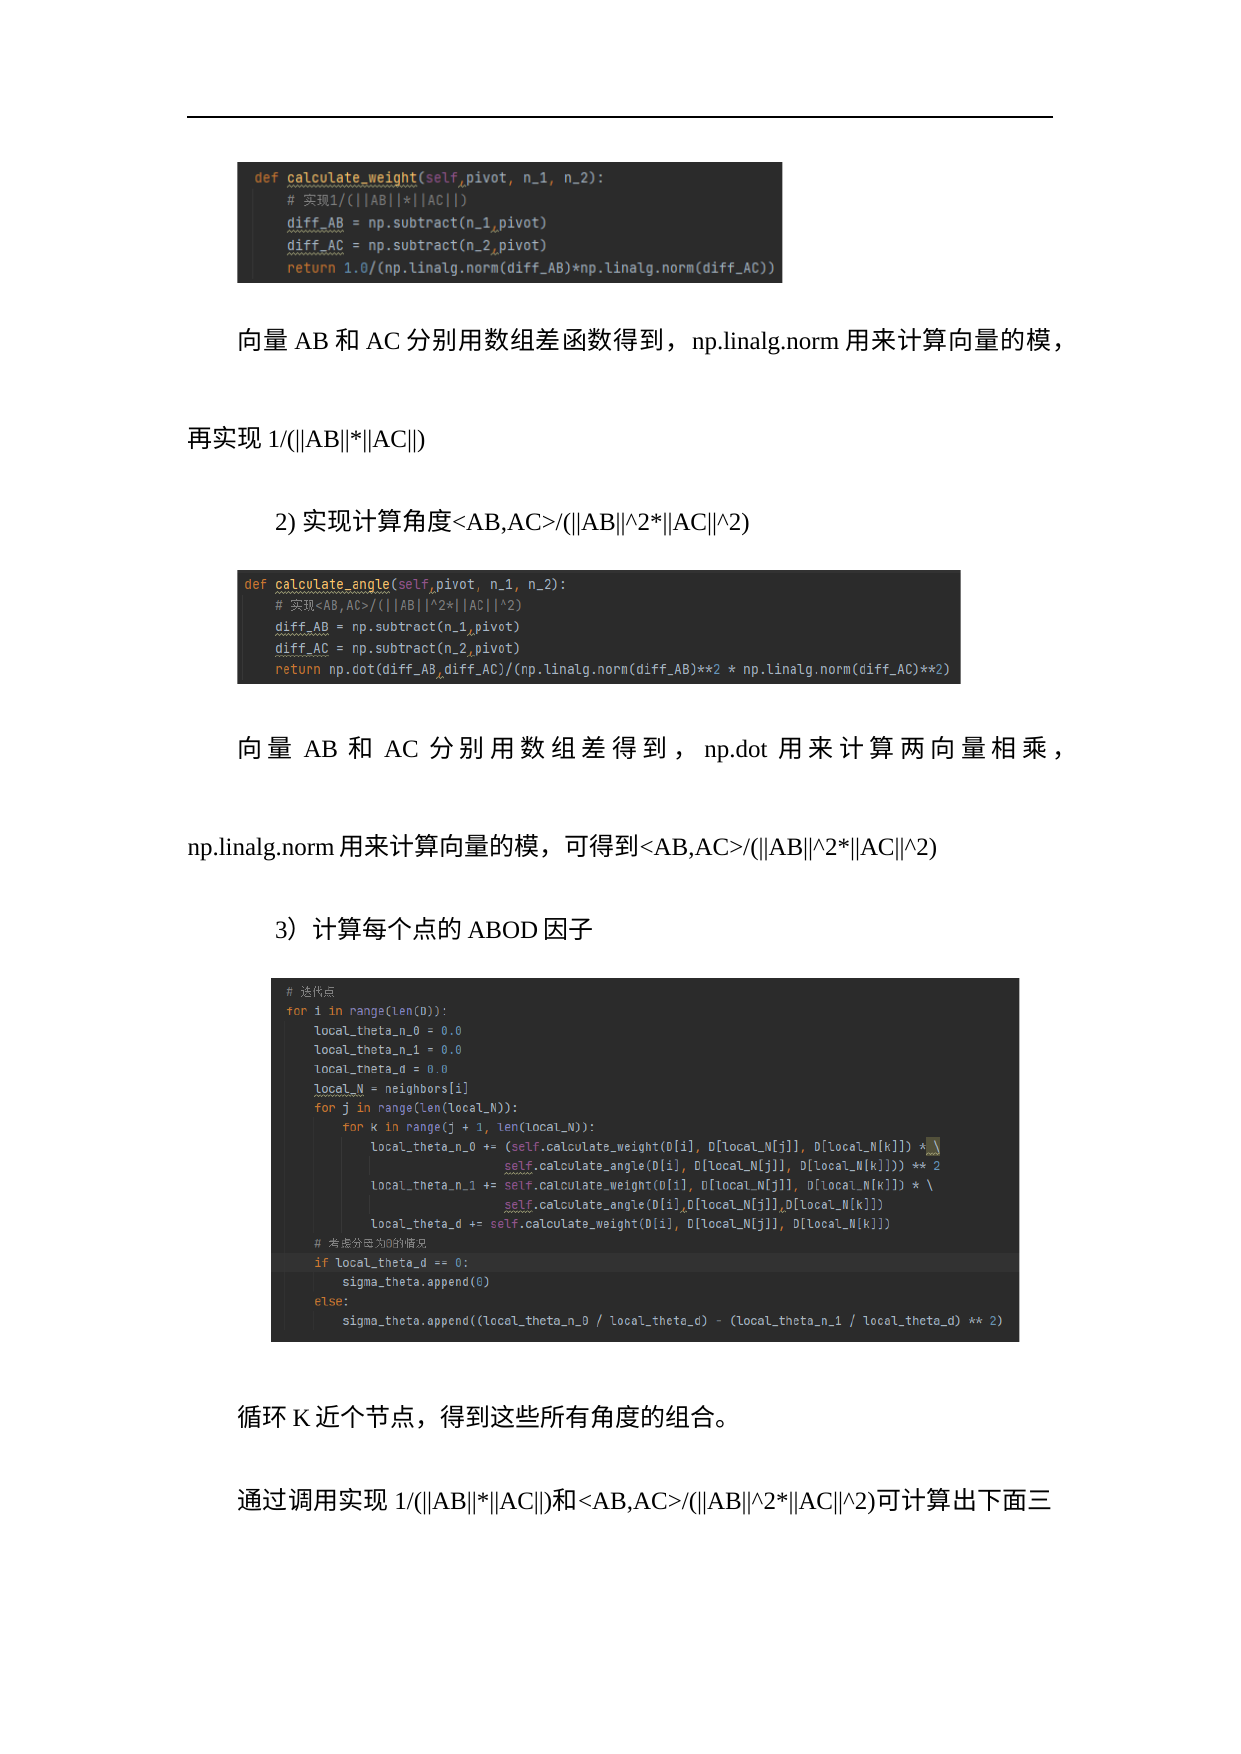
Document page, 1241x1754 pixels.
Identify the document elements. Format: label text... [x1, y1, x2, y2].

text 向量AB和AC分别用数组差函数得到，np.linalg.norm用来计算向量的模，再实现1/(||AB||*||AC||) [187, 306, 1053, 469]
picture [237, 570, 961, 684]
text 2) 实现计算角度<AB,AC>/(||AB||^2*||AC||^2) [187, 487, 1053, 552]
text 循环K近个节点，得到这些所有角度的组合。 [187, 1383, 1053, 1448]
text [187, 1466, 1053, 1531]
picture [237, 162, 783, 283]
picture [271, 978, 1020, 1342]
text 向量AB和AC分别用数组差得到，np.dot用来计算两向量相乘，np.linalg.norm用来计算向量的模，可得到<AB,AC>/(||AB||^2*||AC||^2) [187, 714, 1053, 877]
text 3）计算每个点的ABOD因子 [187, 895, 1053, 960]
